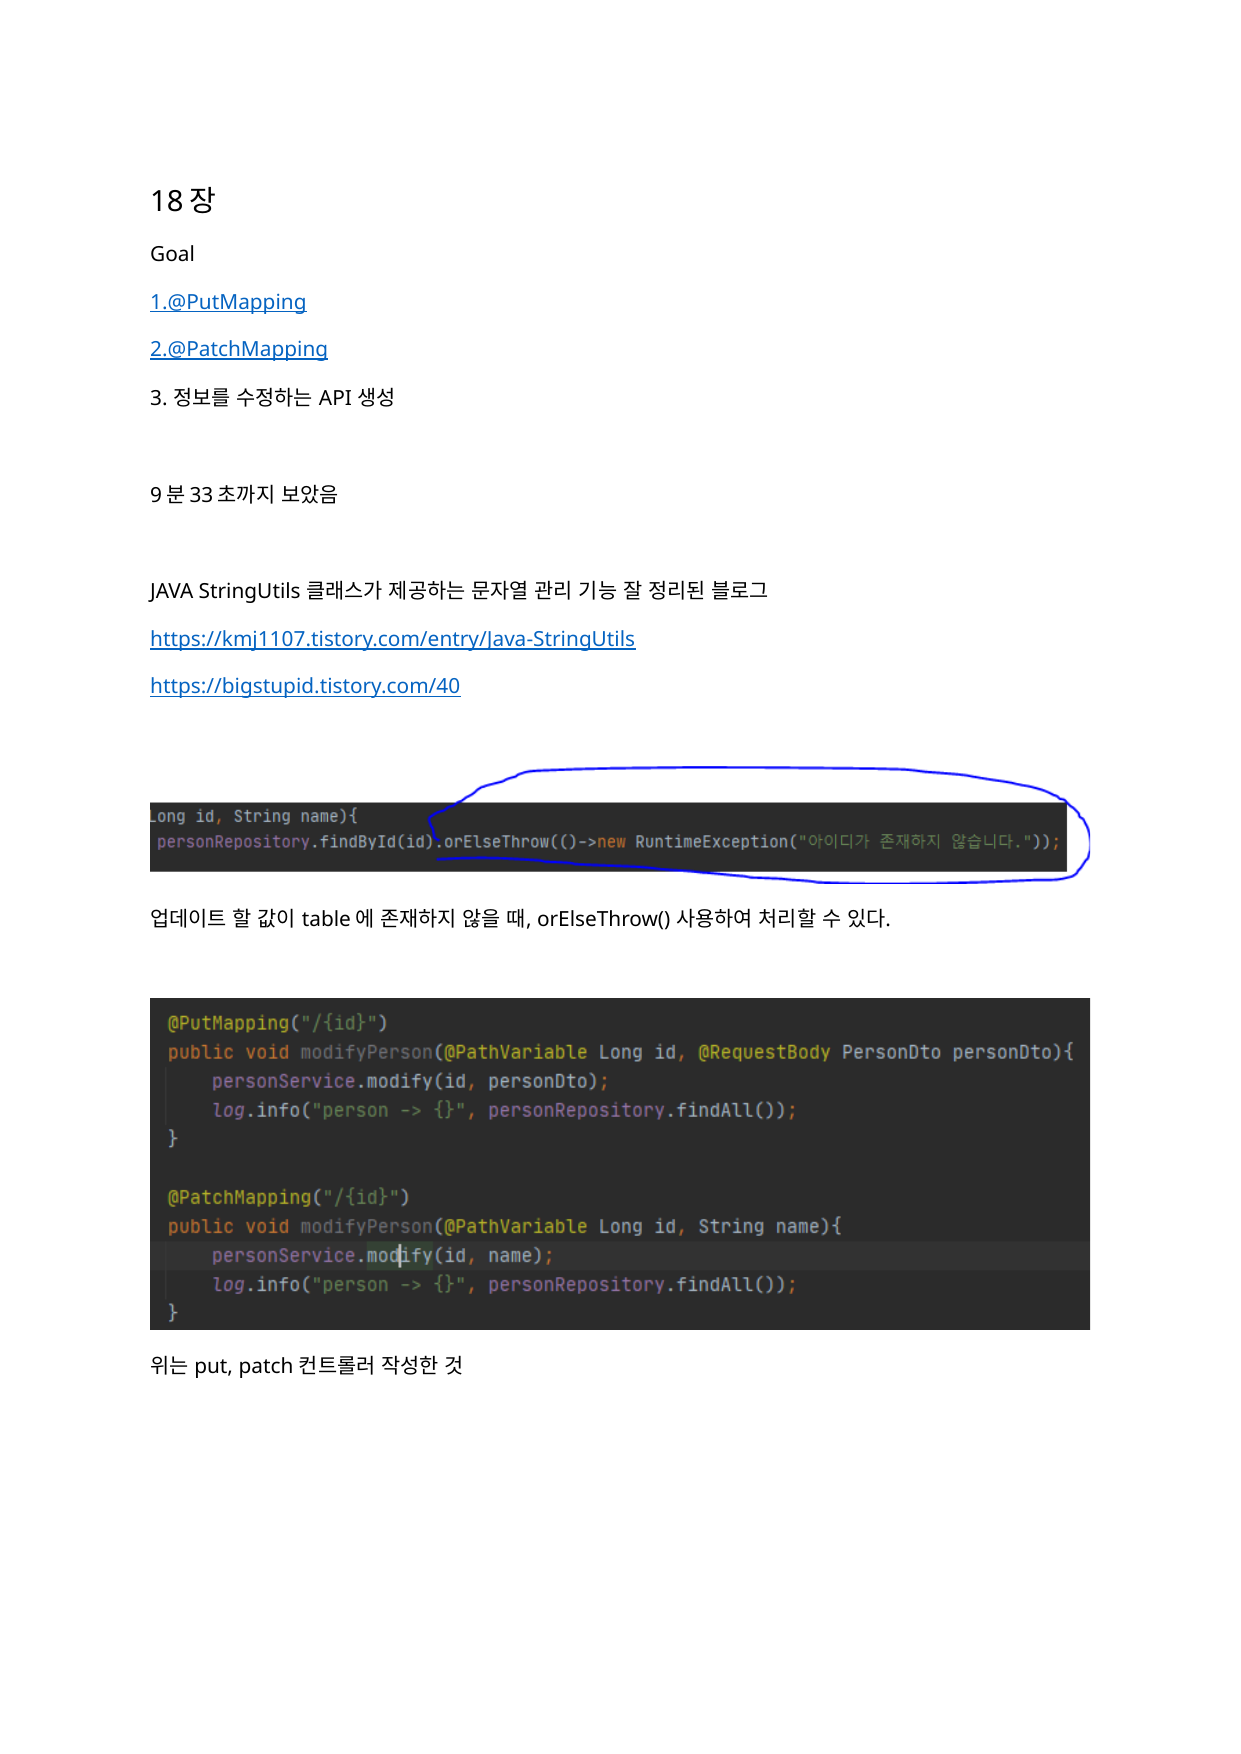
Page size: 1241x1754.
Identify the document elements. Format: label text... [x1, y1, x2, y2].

subtitle JAVA StringUtils 클래스가 제공하는 문자열 관리 기능 잘 정리된 블로그 [150, 575, 1090, 605]
subtitle 18장 [150, 177, 1090, 219]
text https://bigstupid.tistory.com/40 [150, 671, 1090, 700]
text Goal [150, 239, 1090, 268]
text 업데이트 할 값이 table에 존재하지 않을 때, orElseThrow() 사용하여 처리할 수 있다. [150, 902, 1090, 932]
text https://kmj1107.tistory.com/entry/Java-StringUtils [150, 624, 1090, 653]
text 위는 put, patch 컨트롤러 작성한 것 [150, 1349, 1090, 1379]
picture [150, 766, 1091, 884]
text 3. 정보를 수정하는 API 생성 [150, 381, 1090, 412]
picture [150, 998, 1091, 1330]
text 9분33초까지 보았음 [150, 478, 1090, 508]
text 1.@PutMapping [150, 287, 1090, 315]
text 2.@PatchMapping [150, 334, 1090, 363]
